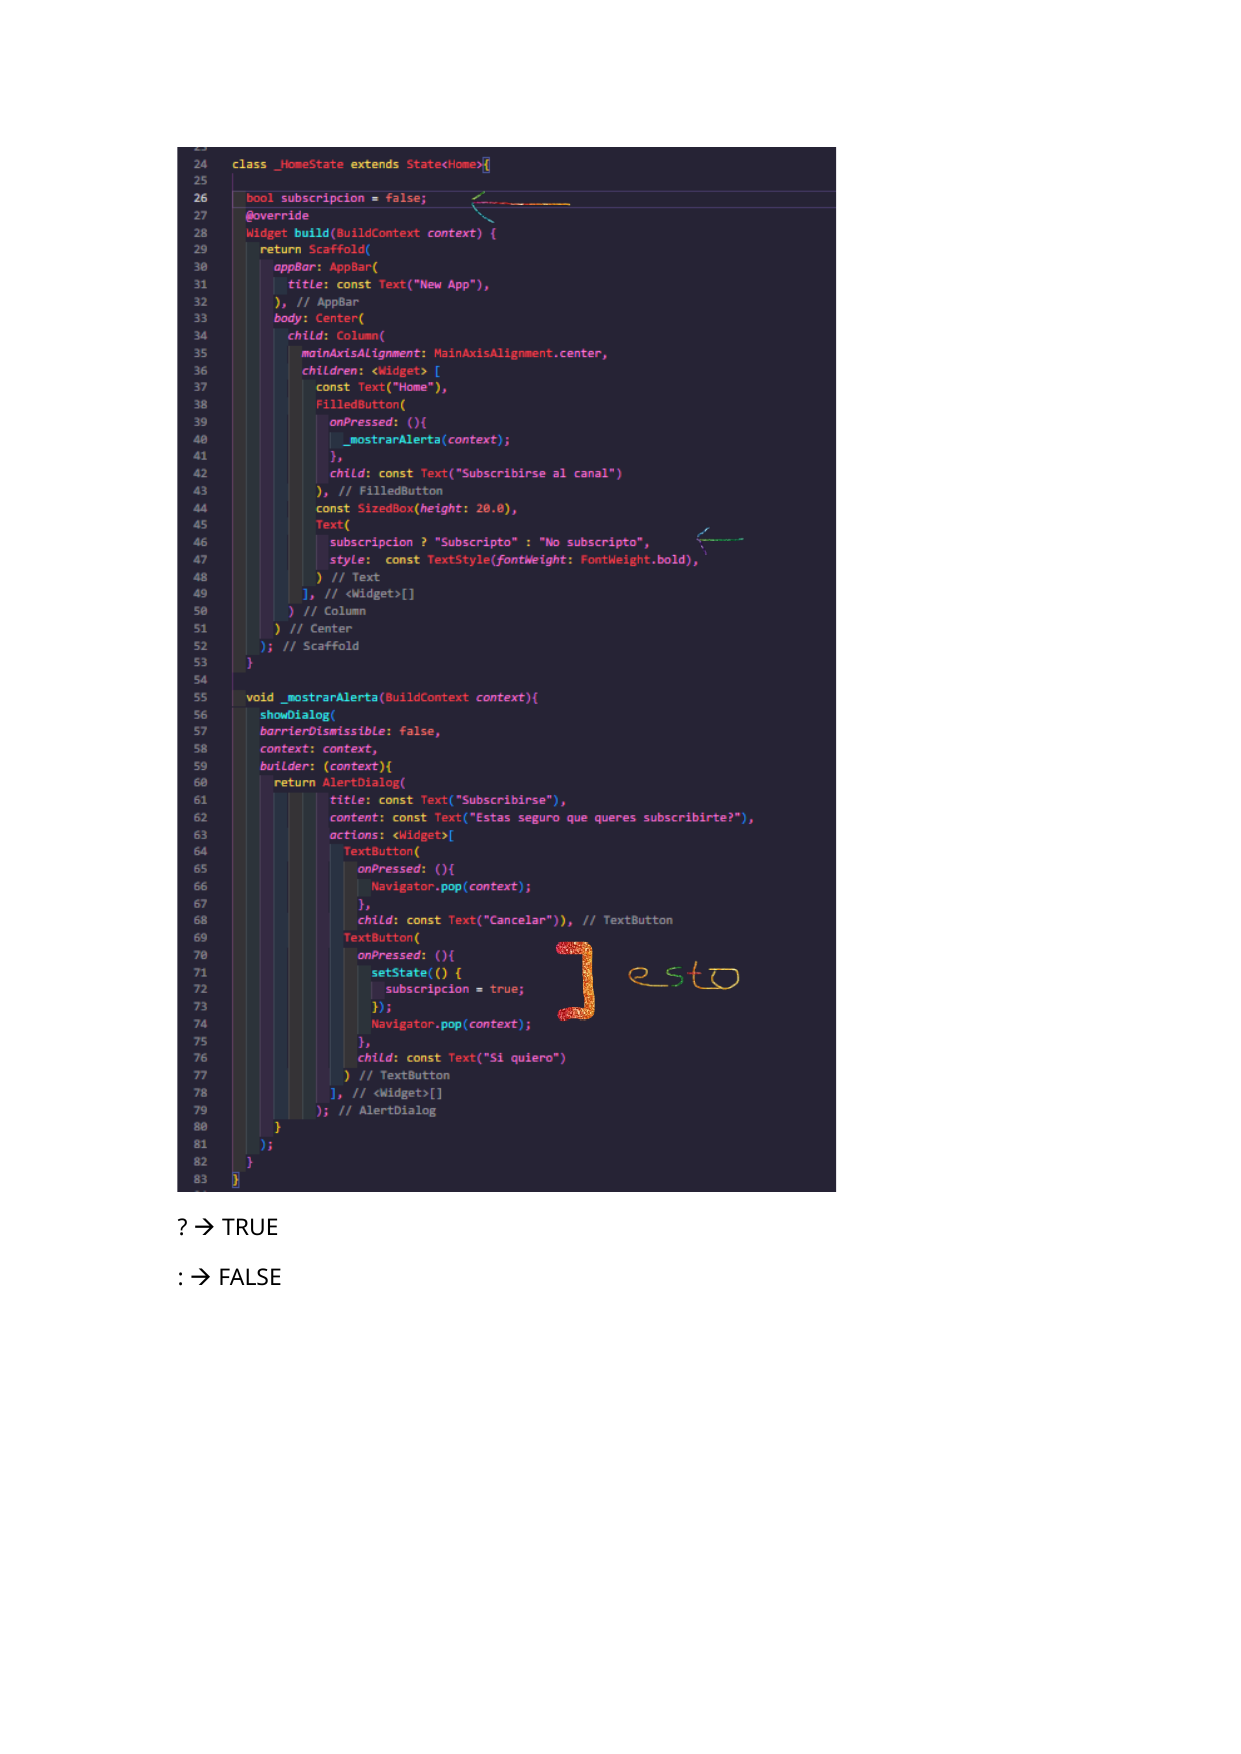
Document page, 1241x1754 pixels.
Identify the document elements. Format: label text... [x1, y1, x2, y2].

text : FALSE [177, 1261, 1063, 1292]
text ? TRUE [177, 1211, 1063, 1242]
picture [177, 147, 837, 1192]
